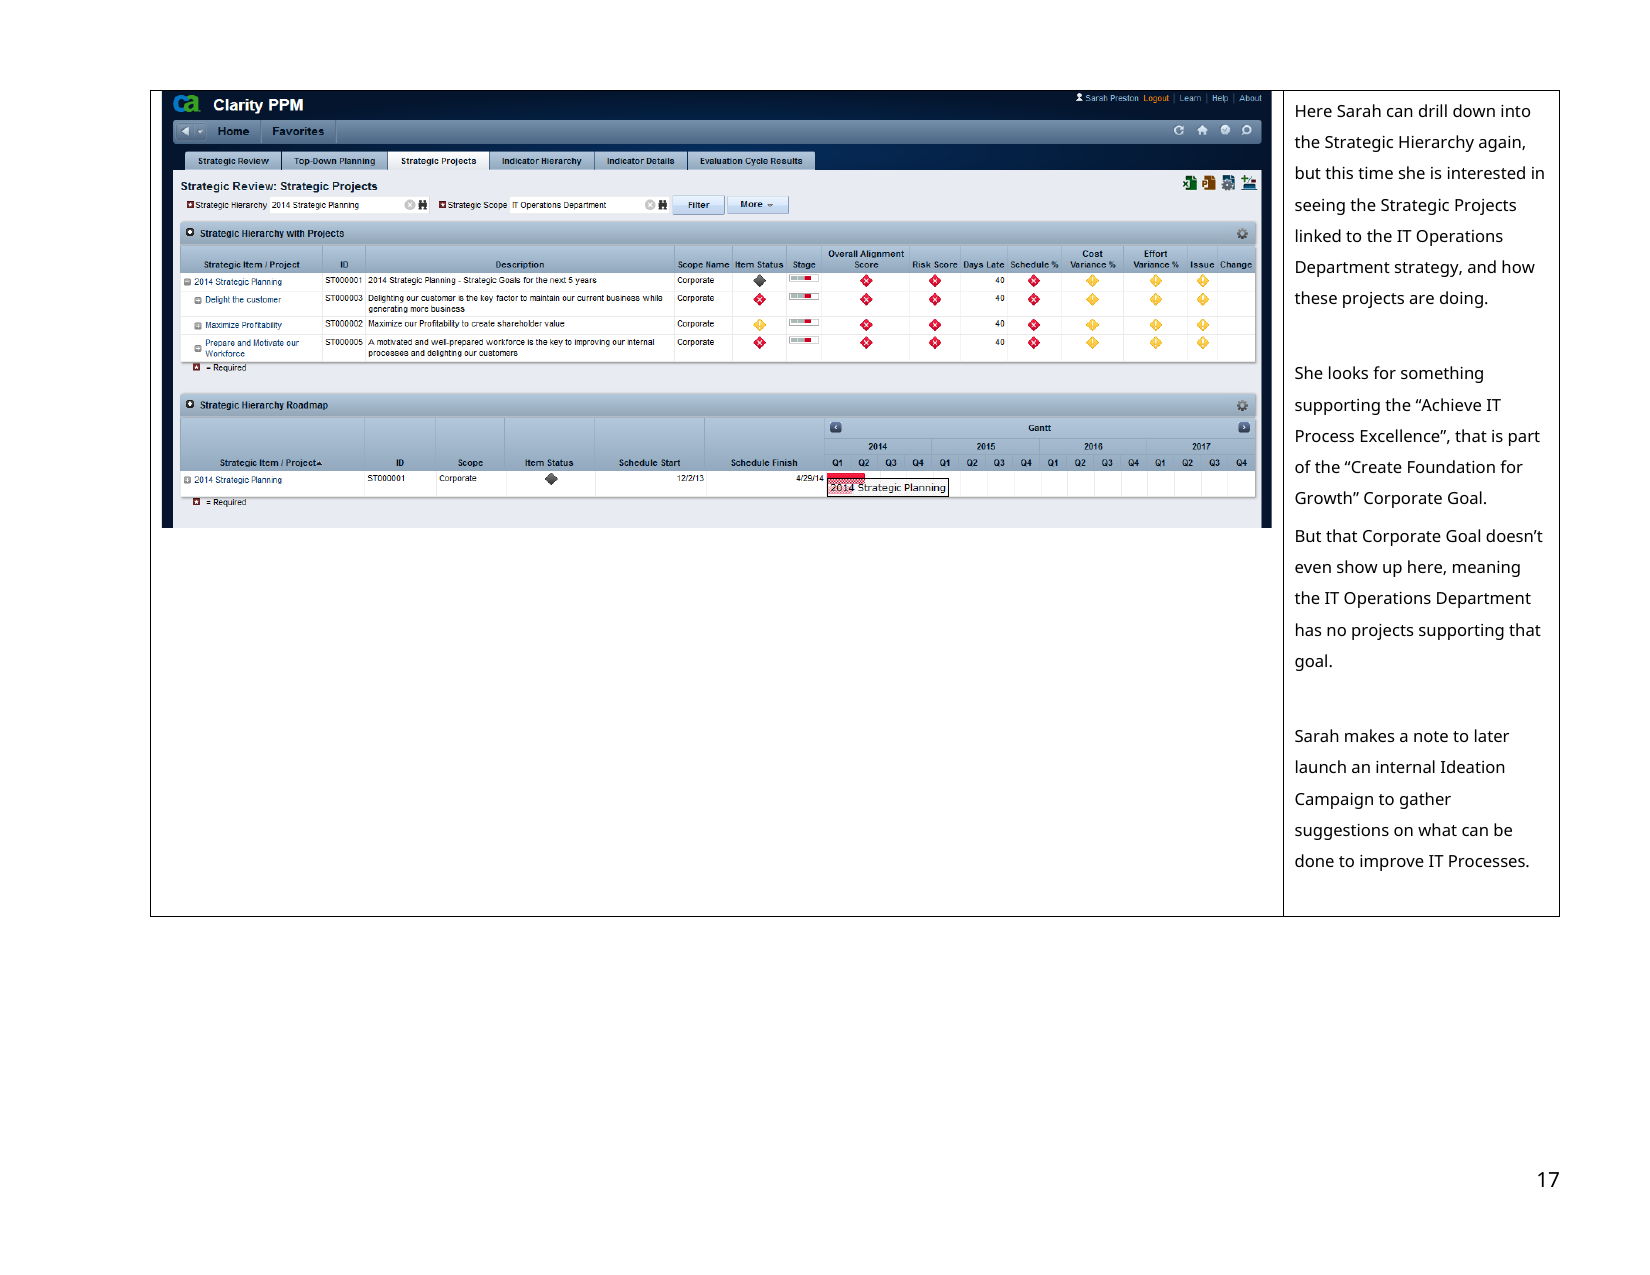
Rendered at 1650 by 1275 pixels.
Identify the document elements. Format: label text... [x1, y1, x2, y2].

table_cell Here Sarah can drill down into the Strategic Hierarchy again, but this time she is interested in seeing the Strategic Projects linked to the IT Operations Department strategy, and how these projects are doing. She looks for something supporting the “Achieve IT Process Excellence”, that is part of the “Create Foundation for Growth” Corporate Goal. But that Corporate Goal doesn’t even show up here, meaning the IT Operations Department has no projects supporting that goal. Sarah makes a note to later launch an internal Ideation Campaign to gather suggestions on what can be done to improve IT Processes. [1284, 91, 1559, 916]
picture [161, 91, 1272, 528]
table_cell [151, 91, 1283, 916]
